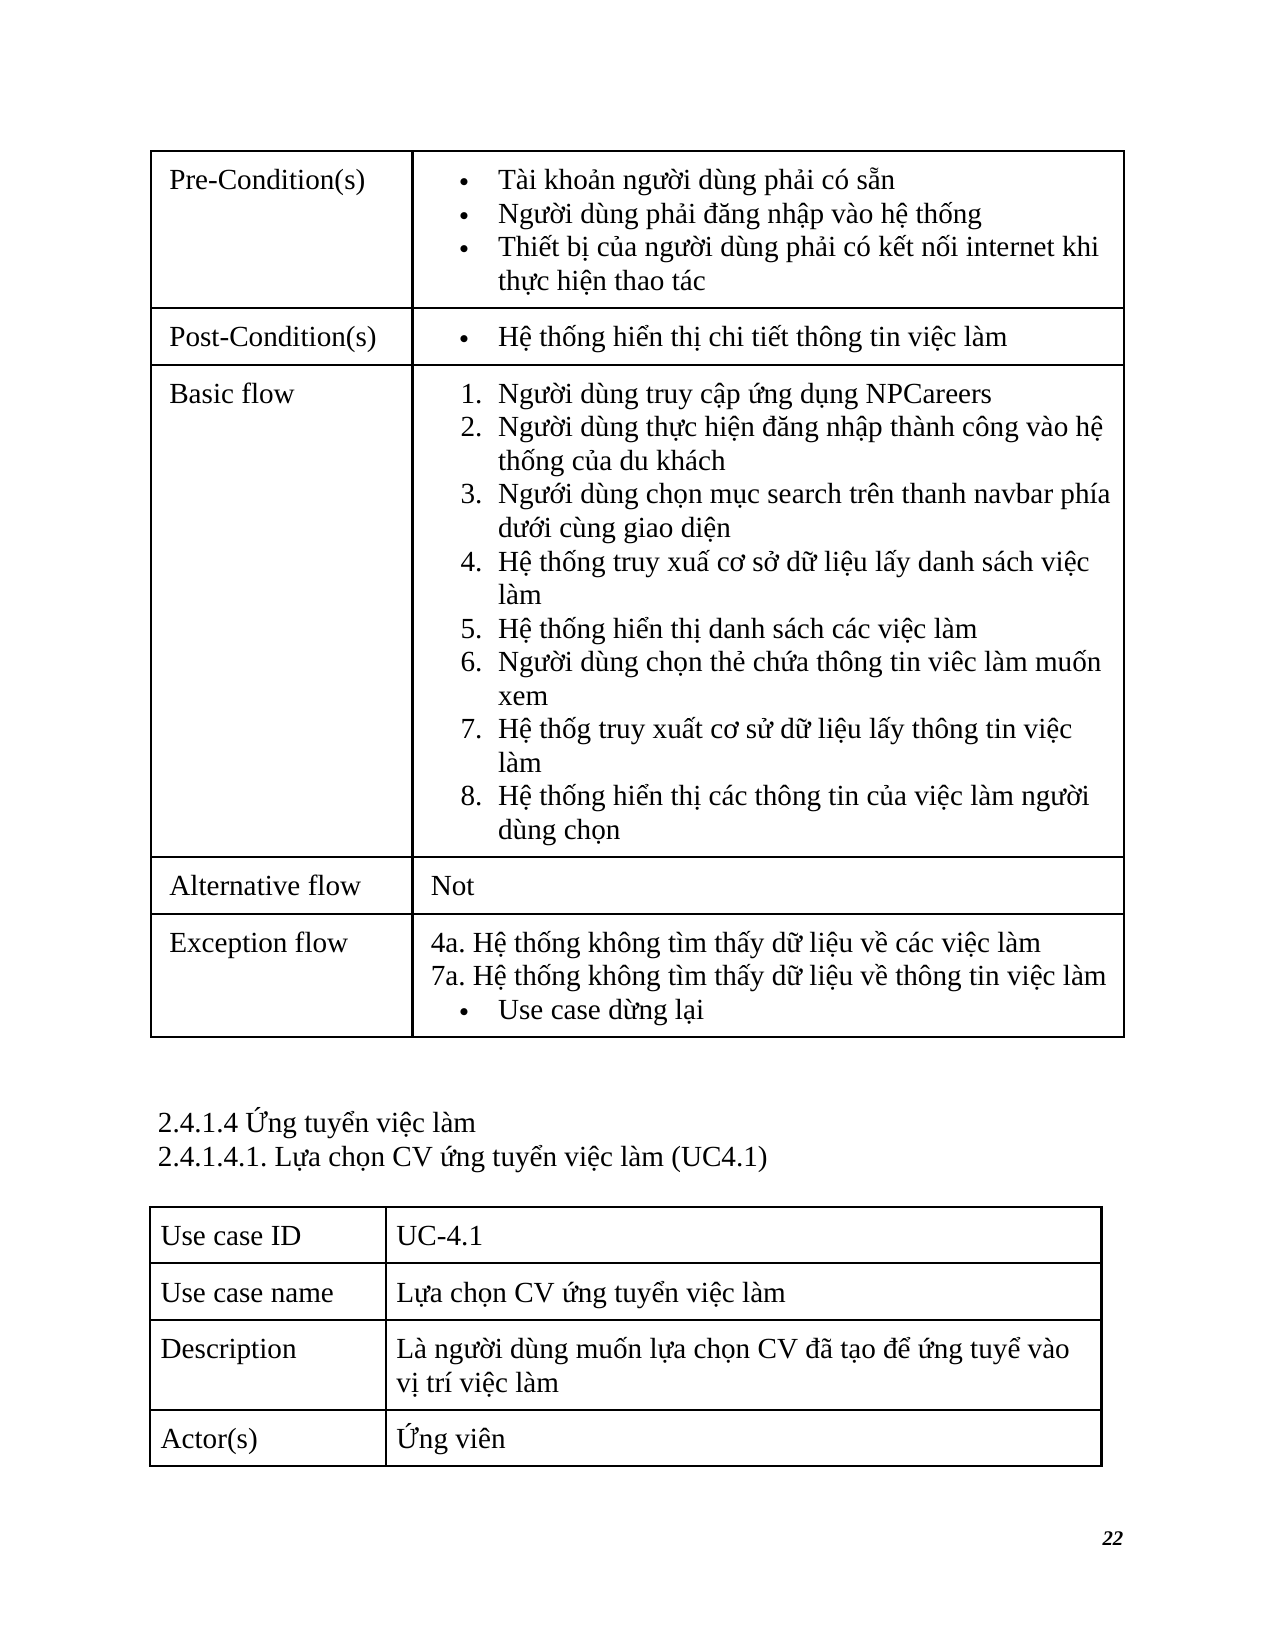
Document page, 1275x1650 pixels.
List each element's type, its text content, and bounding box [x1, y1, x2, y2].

table_cell Not [414, 858, 1123, 912]
table_cell Post-Condition(s) [152, 309, 411, 363]
table_cell Là người dùng muốn lựa chọn CV đã tạo để ứng tuyể vào vị trí việc làm [387, 1321, 1100, 1409]
table_cell Lựa chọn CV ứng tuyển việc làm [387, 1264, 1100, 1319]
text 2.4.1.4 Ứng tuyển việc làm [158, 1105, 1135, 1139]
table_header UC-4.1 [387, 1208, 1100, 1262]
table_cell Basic flow [152, 366, 411, 856]
table_cell Exception flow [152, 915, 411, 1036]
table_cell Actor(s) [151, 1411, 385, 1465]
text 2.4.1.4.1. Lựa chọn CV ứng tuyển việc làm (UC4.1) [158, 1139, 1135, 1172]
table_cell Pre-Condition(s) [152, 152, 411, 307]
table_cell Alternative flow [152, 858, 411, 912]
table_cell Description [151, 1321, 385, 1409]
table_cell Hệ thống hiển thị chi tiết thông tin việc làm [414, 309, 1123, 363]
table_header Use case ID [151, 1208, 385, 1262]
table_cell Tài khoản người dùng phải có sẵn Người dùng phải đăng nhập vào hệ thống Thiết bị của người dùng phải có kết nối internet khi thực hiện thao tác [414, 152, 1123, 307]
table_cell Ứng viên [387, 1411, 1100, 1465]
table_cell 4a. Hệ thống không tìm thấy dữ liệu về các việc làm 7a. Hệ thống không tìm thấy dữ liệu về thông tin việc làm Use case dừng lại [414, 915, 1123, 1036]
table_cell Người dùng truy cập ứng dụng NPCareers Người dùng thực hiện đăng nhập thành công vào hệ thống của du khách Ngưới dùng chọn mục search trên thanh navbar phía dưới cùng giao diện Hệ thống truy xuấ cơ sở dữ liệu lấy danh sách việc làm Hệ thống hiển thị danh sách các việc làm Người dùng chọn thẻ chứa thông tin viêc làm muốn xem Hệ thốg truy xuất cơ sử dữ liệu lấy thông tin việc làm Hệ thống hiển thị các thông tin của việc làm người dùng chọn [414, 366, 1123, 856]
table_cell Use case name [151, 1264, 385, 1319]
